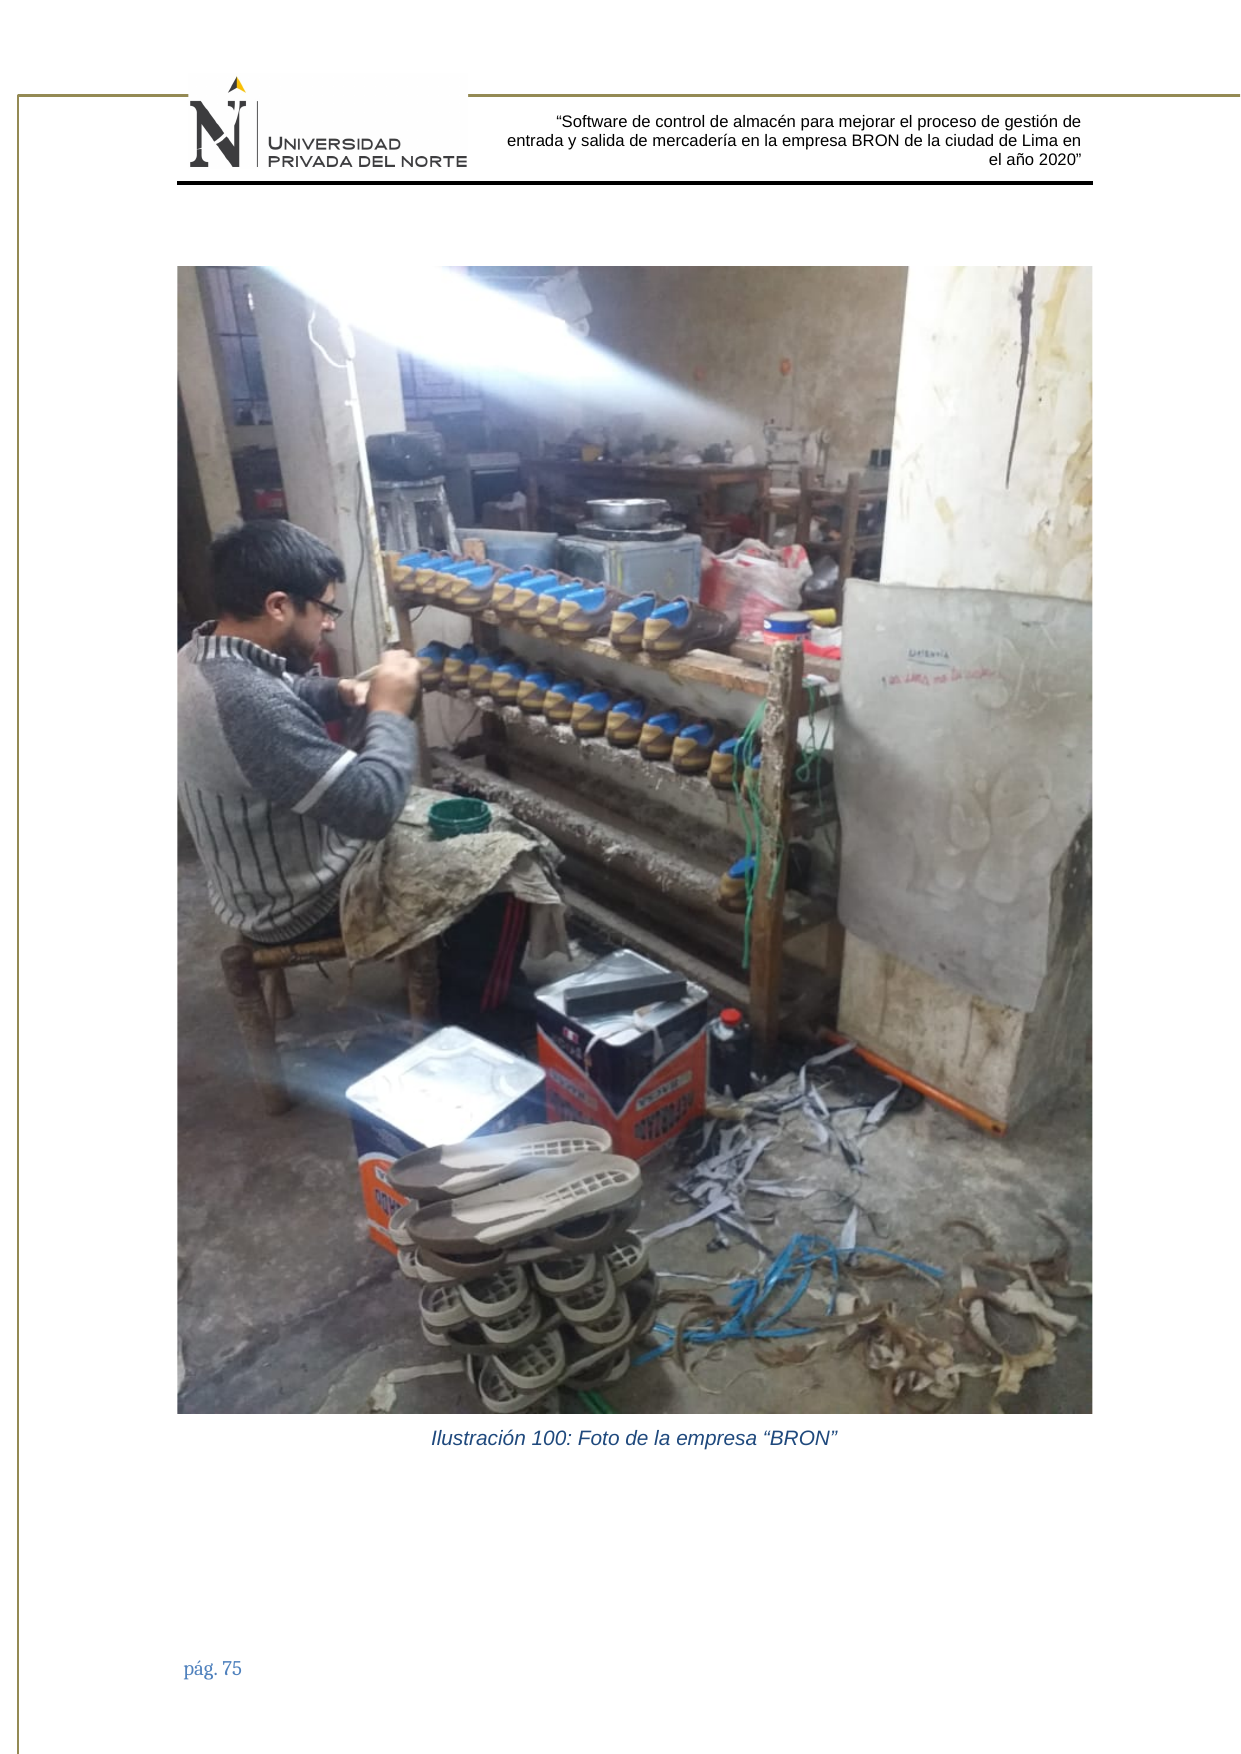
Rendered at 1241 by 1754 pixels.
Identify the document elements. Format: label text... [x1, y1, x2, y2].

picture [188, 73, 469, 169]
picture [177, 266, 1093, 1414]
text Ilustración 100: Foto de la empresa “BRON” [177, 1426, 1092, 1450]
